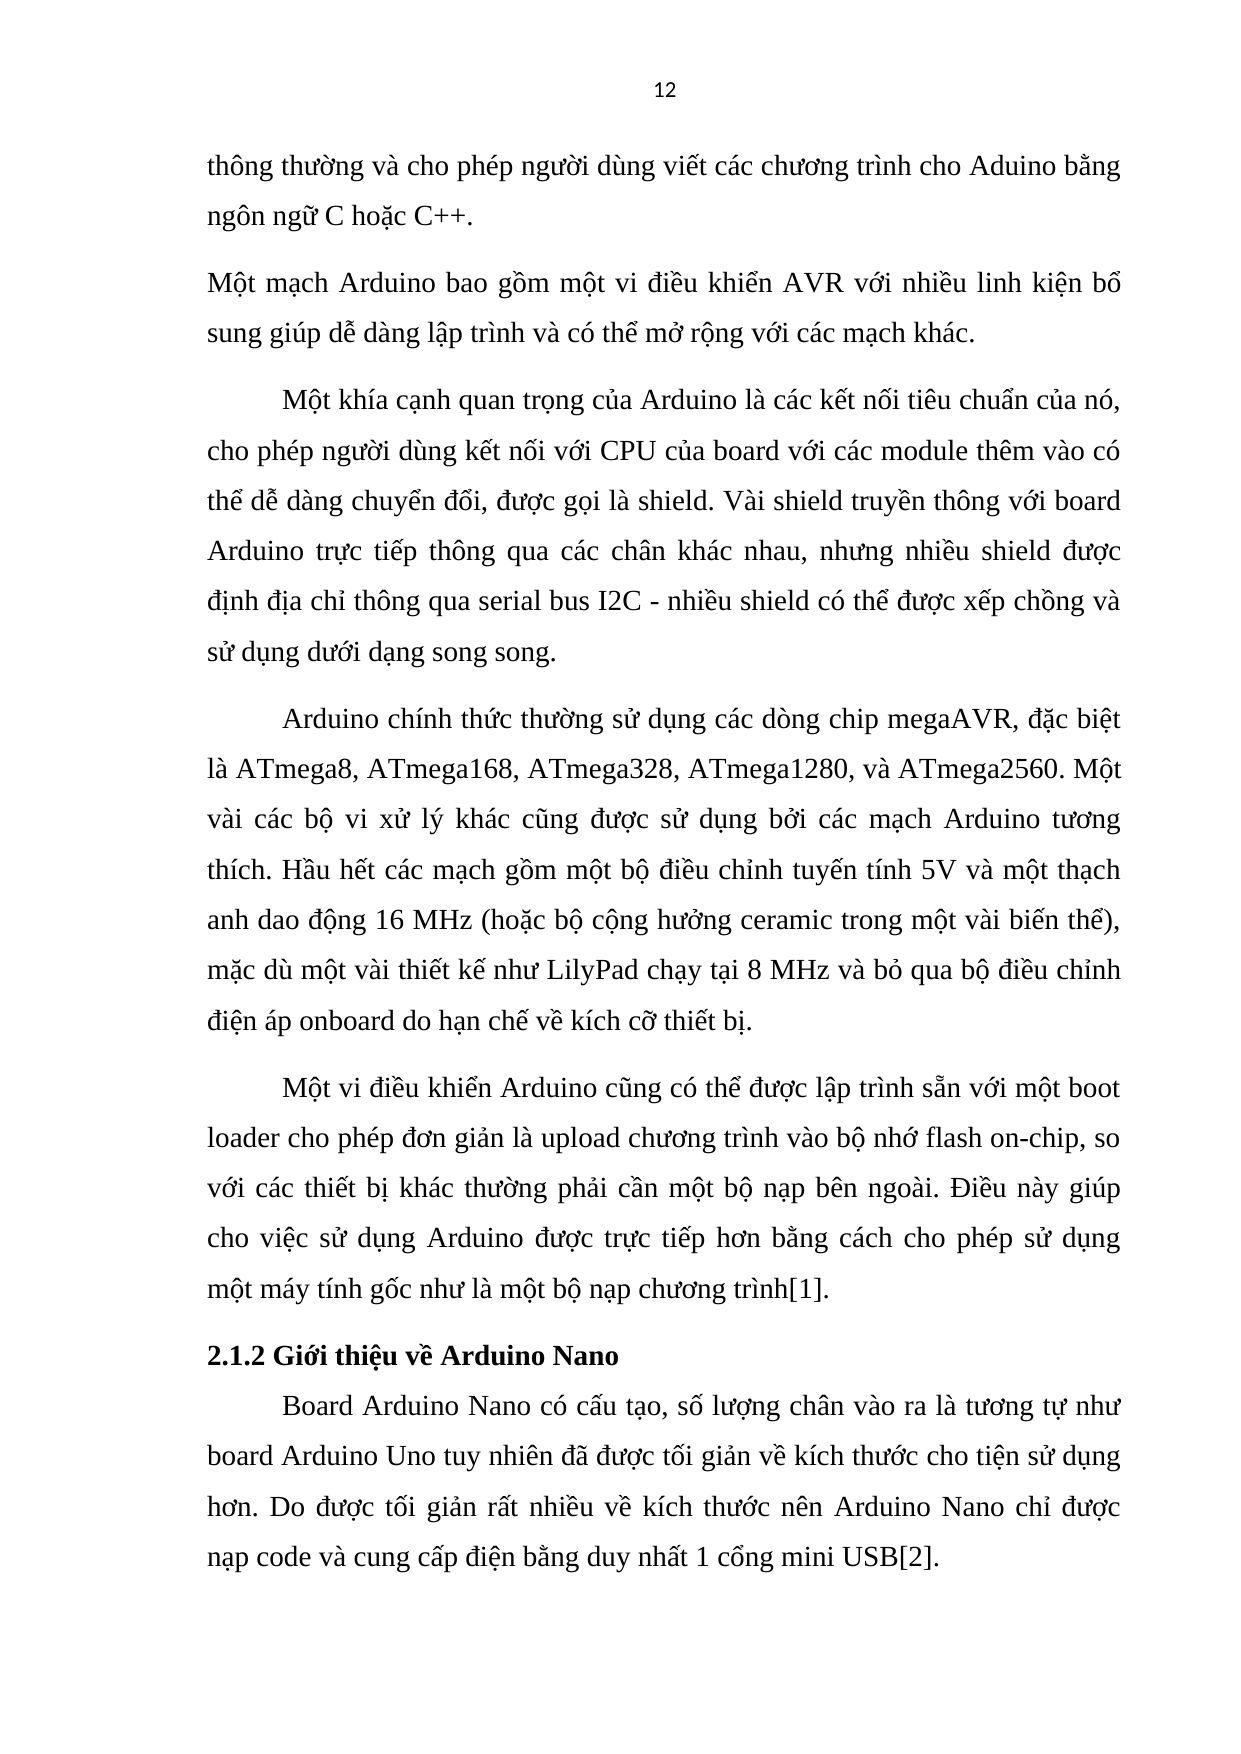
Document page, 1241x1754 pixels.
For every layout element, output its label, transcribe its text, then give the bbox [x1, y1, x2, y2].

text Một khía cạnh quan trọng của Arduino là các kết nối tiêu chuẩn của nó, cho phép người dùng kết nối với CPU của board với các module thêm vào có thể dễ dàng chuyển đổi, được gọi là shield. Vài shield truyền thông với board Arduino trực tiếp thông qua các chân khác nhau, nhưng nhiều shield được định địa chỉ thông qua serial bus I2C - nhiều shield có thể được xếp chồng và sử dụng dưới dạng song song. [207, 382, 1122, 667]
text Giới thiệu về Arduino Nano [207, 1338, 1122, 1371]
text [207, 148, 1122, 232]
text Board Arduino Nano có cấu tạo, số lượng chân vào ra là tương tự như board Arduino Uno tuy nhiên đã được tối giản về kích thước cho tiện sử dụng hơn. Do được tối giản rất nhiều về kích thước nên Arduino Nano chỉ được nạp code và cung cấp điện bằng duy nhất 1 cổng mini USB[2]. [207, 1388, 1122, 1573]
text Một vi điều khiển Arduino cũng có thể được lập trình sẵn với một boot loader cho phép đơn giản là upload chương trình vào bộ nhớ flash on-chip, so với các thiết bị khác thường phải cần một bộ nạp bên ngoài. Điều này giúp cho việc sử dụng Arduino được trực tiếp hơn bằng cách cho phép sử dụng một máy tính gốc như là một bộ nạp chương trình[1]. [207, 1070, 1122, 1304]
text Một mạch Arduino bao gồm một vi điều khiển AVR với nhiều linh kiện bổ sung giúp dễ dàng lập trình và có thể mở rộng với các mạch khác. [207, 265, 1122, 349]
text Arduino chính thức thường sử dụng các dòng chip megaAVR, đặc biệt là ATmega8, ATmega168, ATmega328, ATmega1280, và ATmega2560. Một vài các bộ vi xử lý khác cũng được sử dụng bởi các mạch Arduino tương thích. Hầu hết các mạch gồm một bộ điều chỉnh tuyến tính 5V và một thạch anh dao động 16 MHz (hoặc bộ cộng hưởng ceramic trong một vài biến thể), mặc dù một vài thiết kế như LilyPad chạy tại 8 MHz và bỏ qua bộ điều chỉnh điện áp onboard do hạn chế về kích cỡ thiết bị. [207, 701, 1122, 1036]
